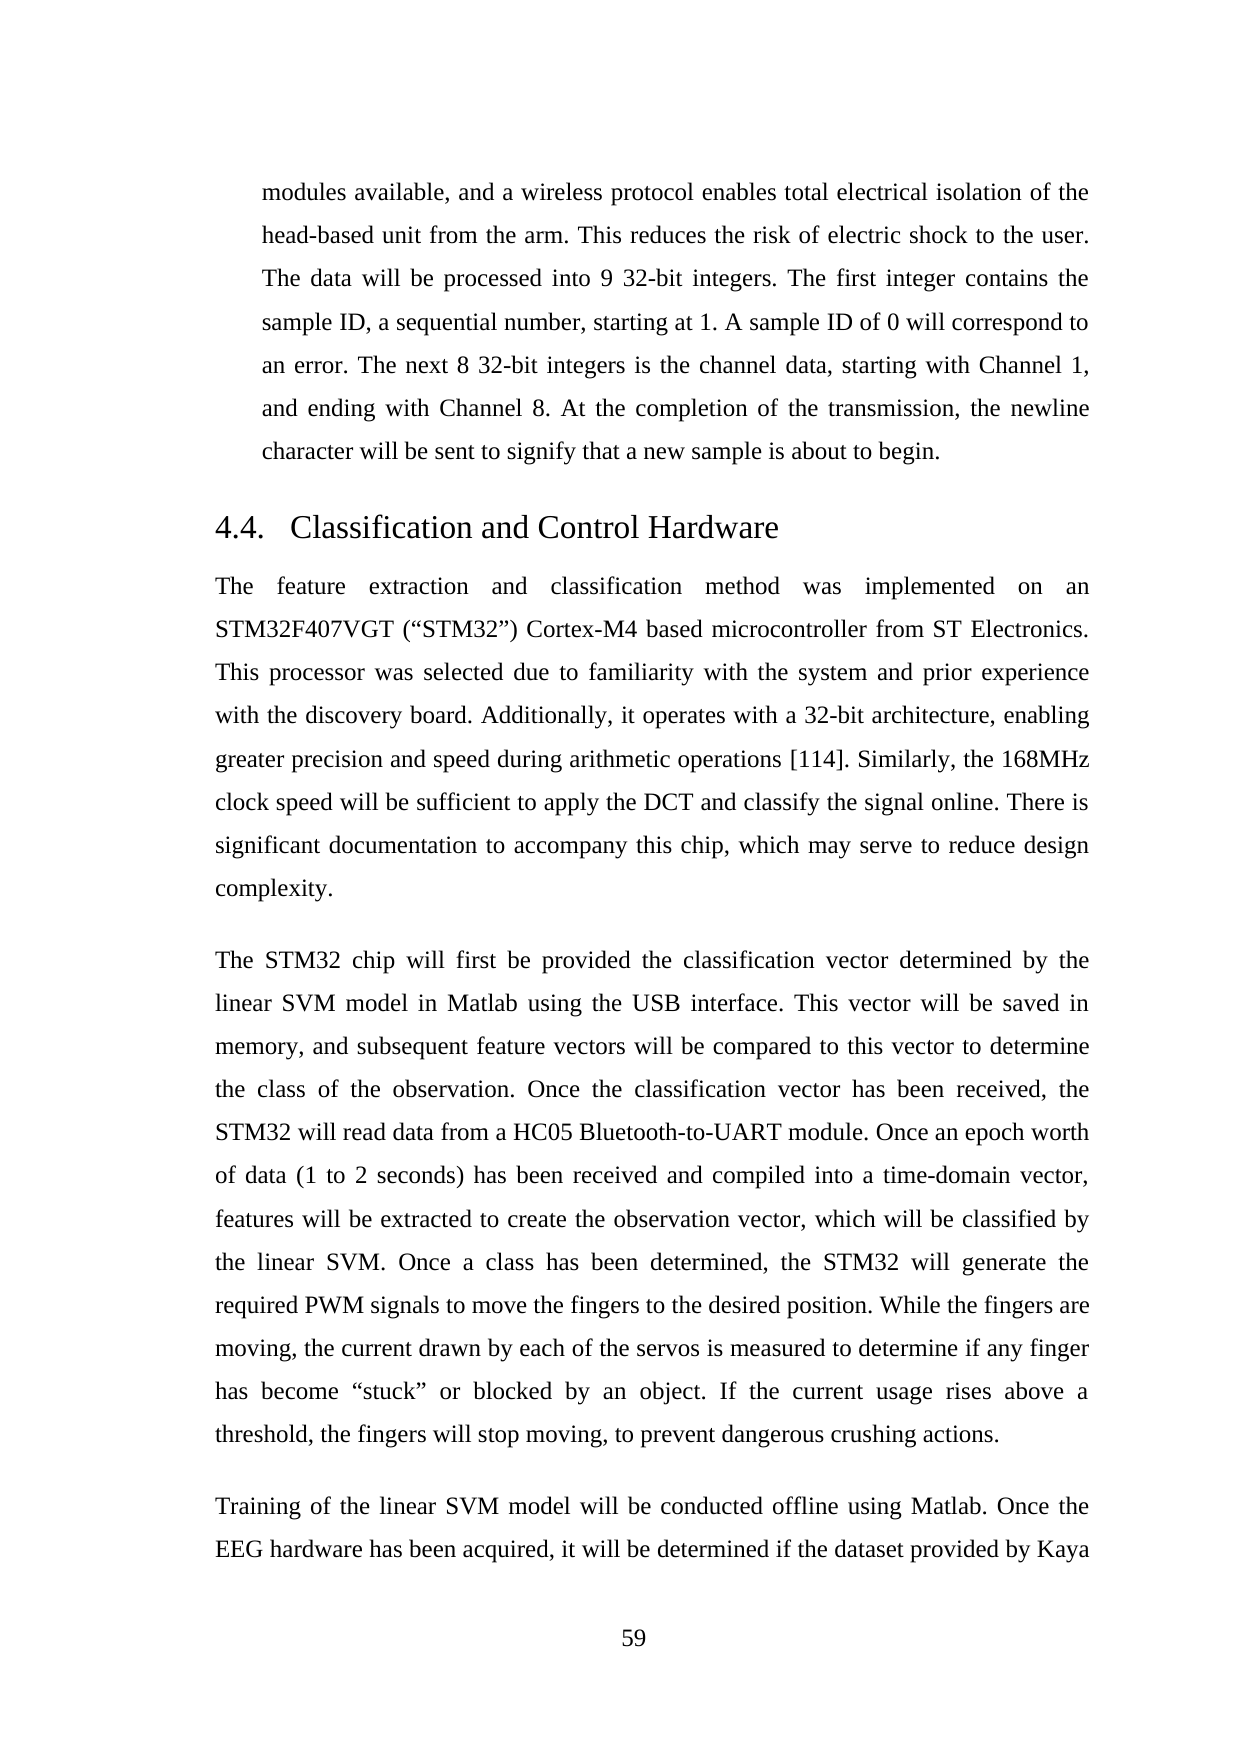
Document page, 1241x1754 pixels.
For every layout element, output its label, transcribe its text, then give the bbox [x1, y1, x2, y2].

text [215, 1491, 1090, 1563]
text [262, 177, 1090, 465]
text The STM32 chip will first be provided the classification vector determined by the linear SVM model in Matlab using the USB interface. This vector will be saved in memory, and subsequent feature vectors will be compared to this vector to determine the class of the observation. Once the classification vector has been received, the STM32 will read data from a HC05 Bluetooth-to-UART module. Once an epoch worth of data (1 to 2 seconds) has been received and compiled into a time-domain vector, features will be extracted to create the observation vector, which will be classified by the linear SVM. Once a class has been determined, the STM32 will generate the required PWM signals to move the fingers to the desired position. While the fingers are moving, the current drawn by each of the servos is measured to determine if any finger has become “stuck” or blocked by an object. If the current usage rises above a threshold, the fingers will stop moving, to prevent dangerous crushing actions. [215, 945, 1090, 1448]
subtitle Classification and Control Hardware [215, 508, 1090, 546]
text The feature extraction and classification method was implemented on an STM32F407VGT (“STM32”) Cortex-M4 based microcontroller from ST Electronics. This processor was selected due to familiarity with the system and prior experience with the discovery board. Additionally, it operates with a 32-bit architecture, enabling greater precision and speed during arithmetic operations [114]. Similarly, the 168MHz clock speed will be sufficient to apply the DCT and classify the signal online. There is significant documentation to accompany this chip, which may serve to reduce design complexity. [215, 571, 1090, 902]
